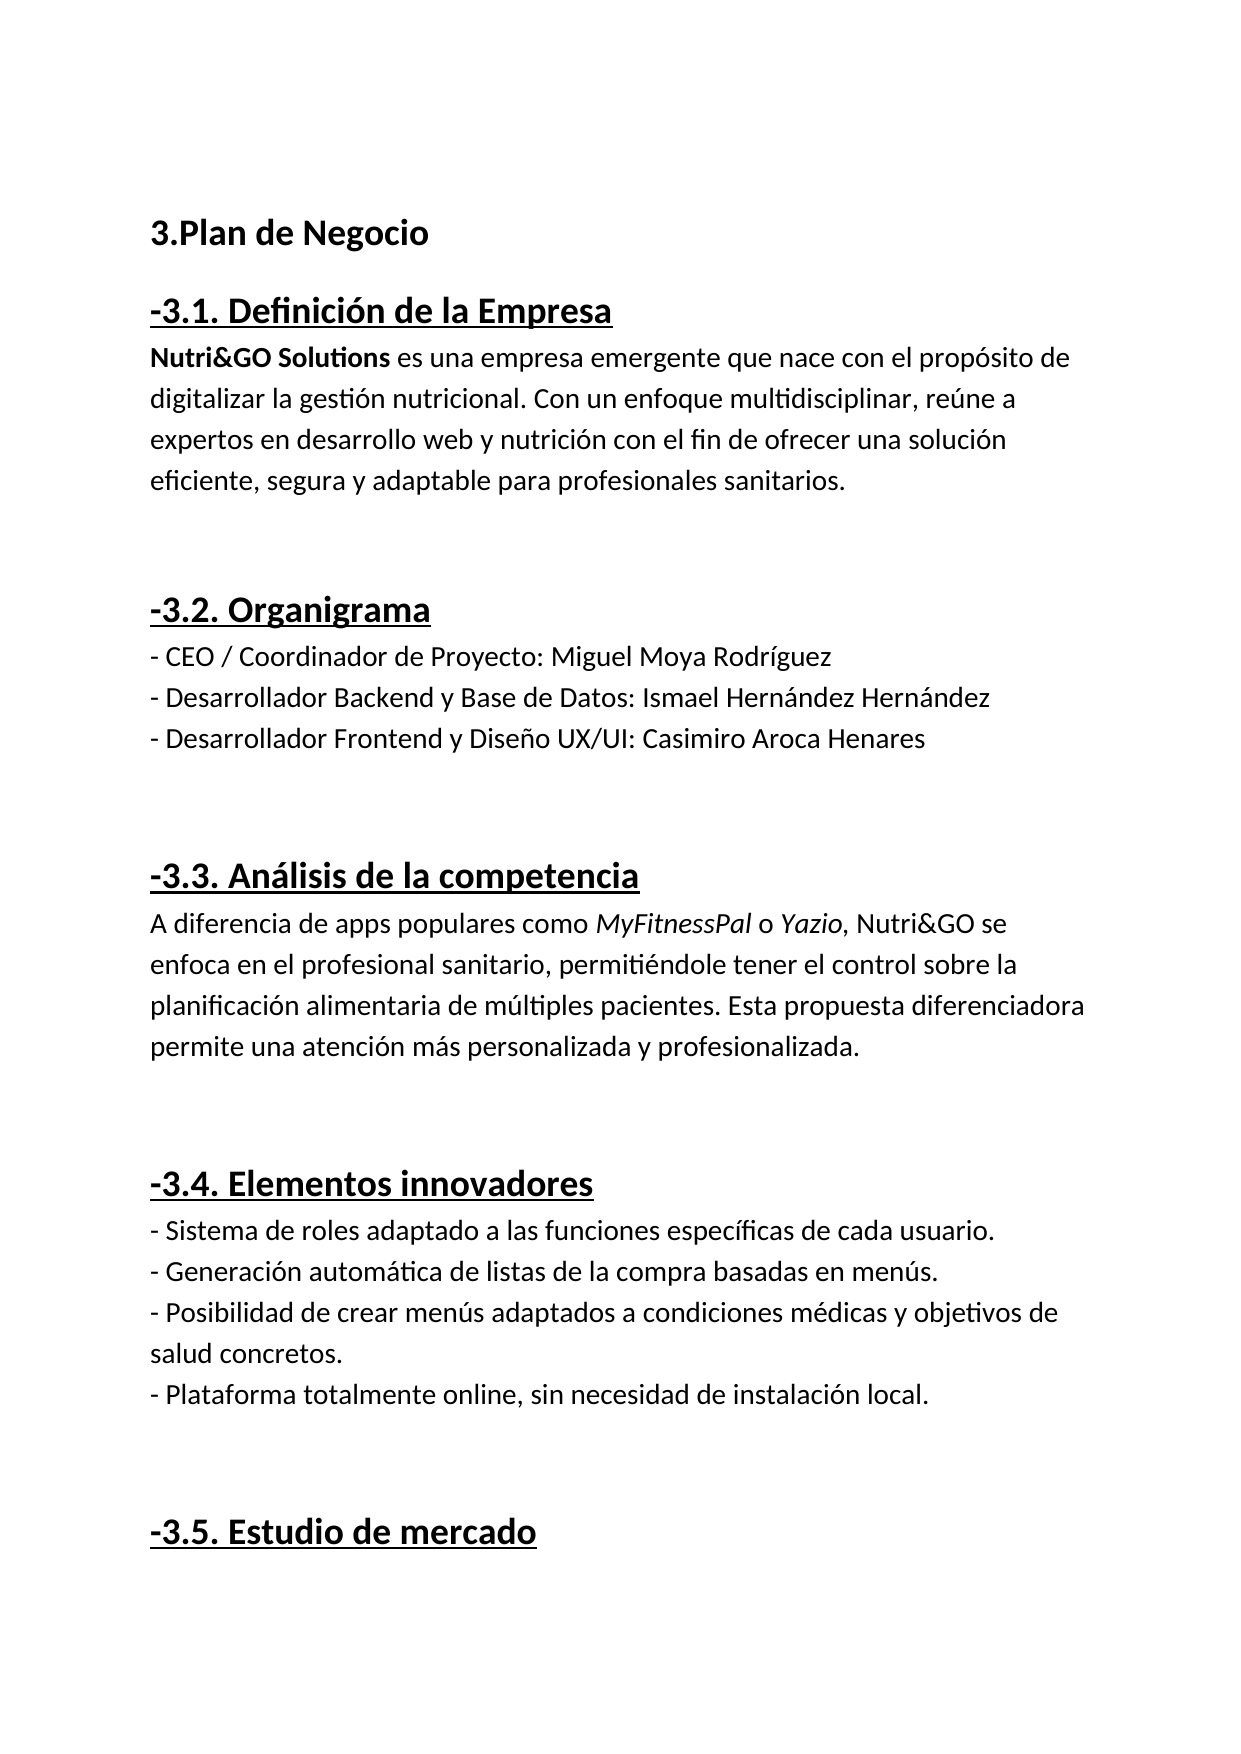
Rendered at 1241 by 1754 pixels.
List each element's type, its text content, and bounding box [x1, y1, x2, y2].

text -3.5. Estudio de mercado [150, 1508, 1090, 1554]
text -3.1. Definición de la Empresa [150, 287, 1090, 333]
text -3.2. Organigrama [150, 586, 1090, 632]
text - Sistema de roles adaptado a las funciones específicas de cada usuario. - Generación automática de listas de la compra basadas en menús. - Posibilidad de crear menús adaptados a condiciones médicas y objetivos de salud concretos. - Plataforma totalmente online, sin necesidad de instalación local. [150, 1212, 1090, 1412]
text -3.4. Elementos innovadores [150, 1160, 1090, 1206]
text - CEO / Coordinador de Proyecto: Miguel Moya Rodríguez - Desarrollador Backend y Base de Datos: Ismael Hernández Hernández - Desarrollador Frontend y Diseño UX/UI: Casimiro Aroca Henares [150, 638, 1090, 756]
text Nutri&GO Solutions es una empresa emergente que nace con el propósito de digitalizar la gestión nutricional. Con un enfoque multidisciplinar, reúne a expertos en desarrollo web y nutrición con el fin de ofrecer una solución eficiente, segura y adaptable para profesionales sanitarios. [150, 339, 1090, 498]
text 3.Plan de Negocio [150, 209, 1090, 255]
text A diferencia de apps populares como MyFitnessPal o Yazio, Nutri&GO se enfoca en el profesional sanitario, permitiéndole tener el control sobre la planificación alimentaria de múltiples pacientes. Esta propuesta diferenciadora permite una atención más personalizada y profesionalizada. [150, 905, 1090, 1063]
text -3.3. Análisis de la competencia [150, 852, 1090, 898]
